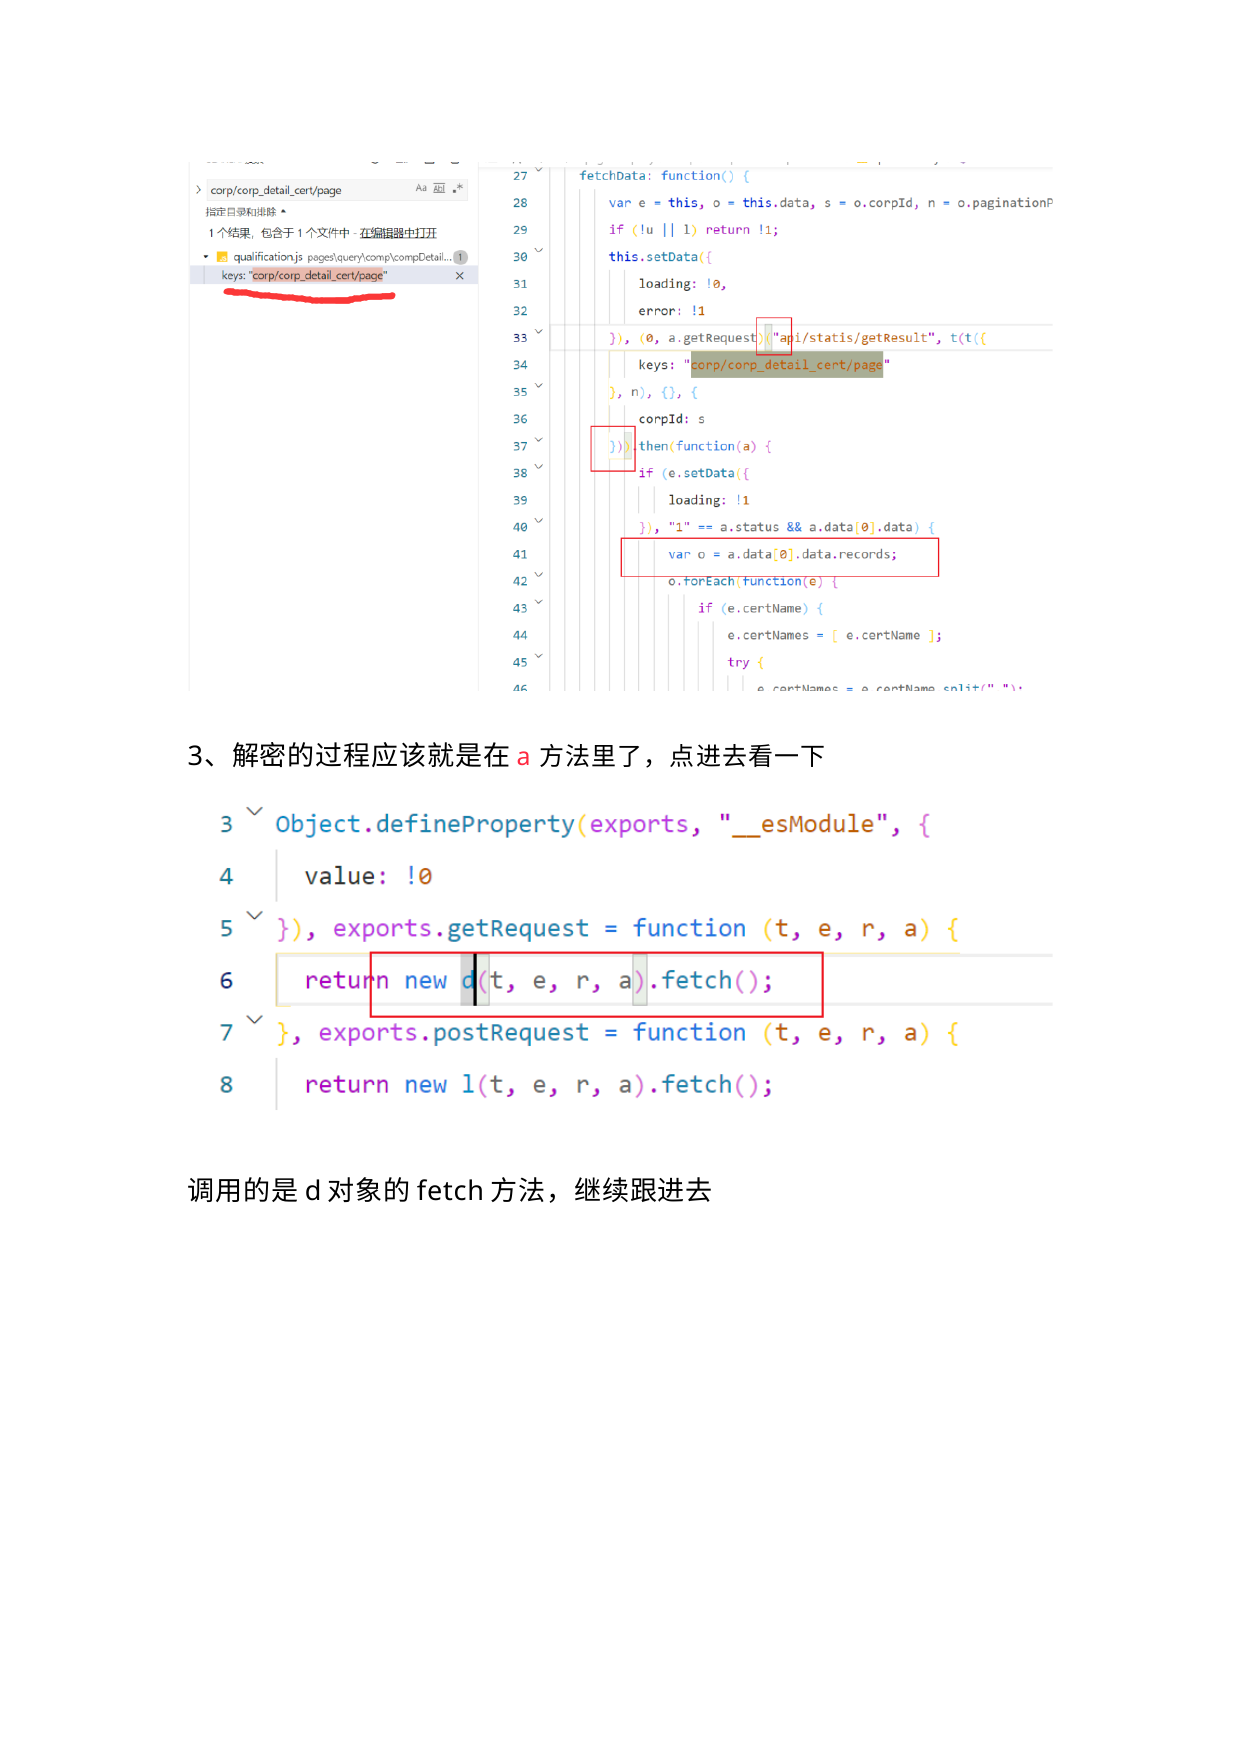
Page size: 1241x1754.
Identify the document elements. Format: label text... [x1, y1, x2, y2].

text 调用的是d对象的fetch方法，继续跟进去 [187, 1156, 1053, 1221]
picture [187, 792, 1053, 1122]
text 3、解密的过程应该就是在a 方法里了，点进去看一下 [187, 721, 1053, 786]
picture [187, 162, 1053, 691]
